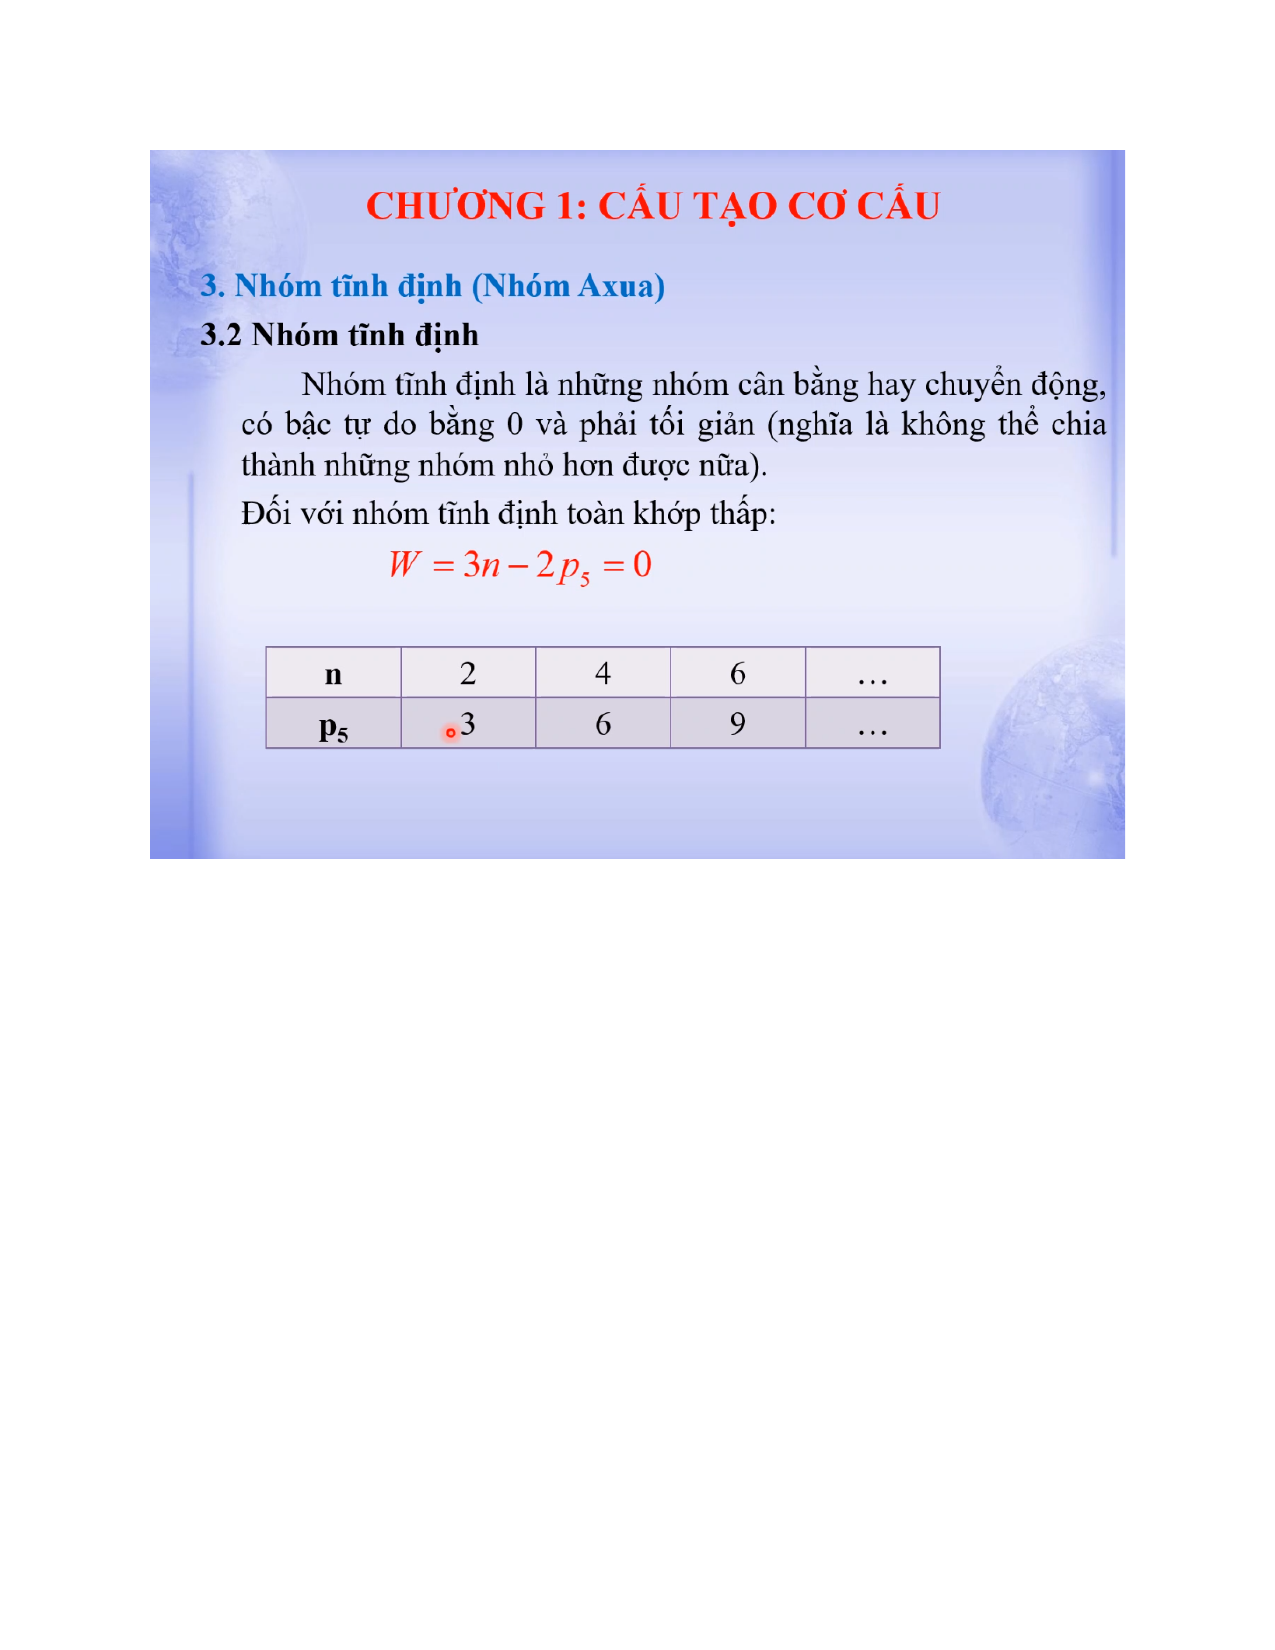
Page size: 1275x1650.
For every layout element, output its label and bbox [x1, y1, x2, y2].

picture [150, 150, 1125, 859]
